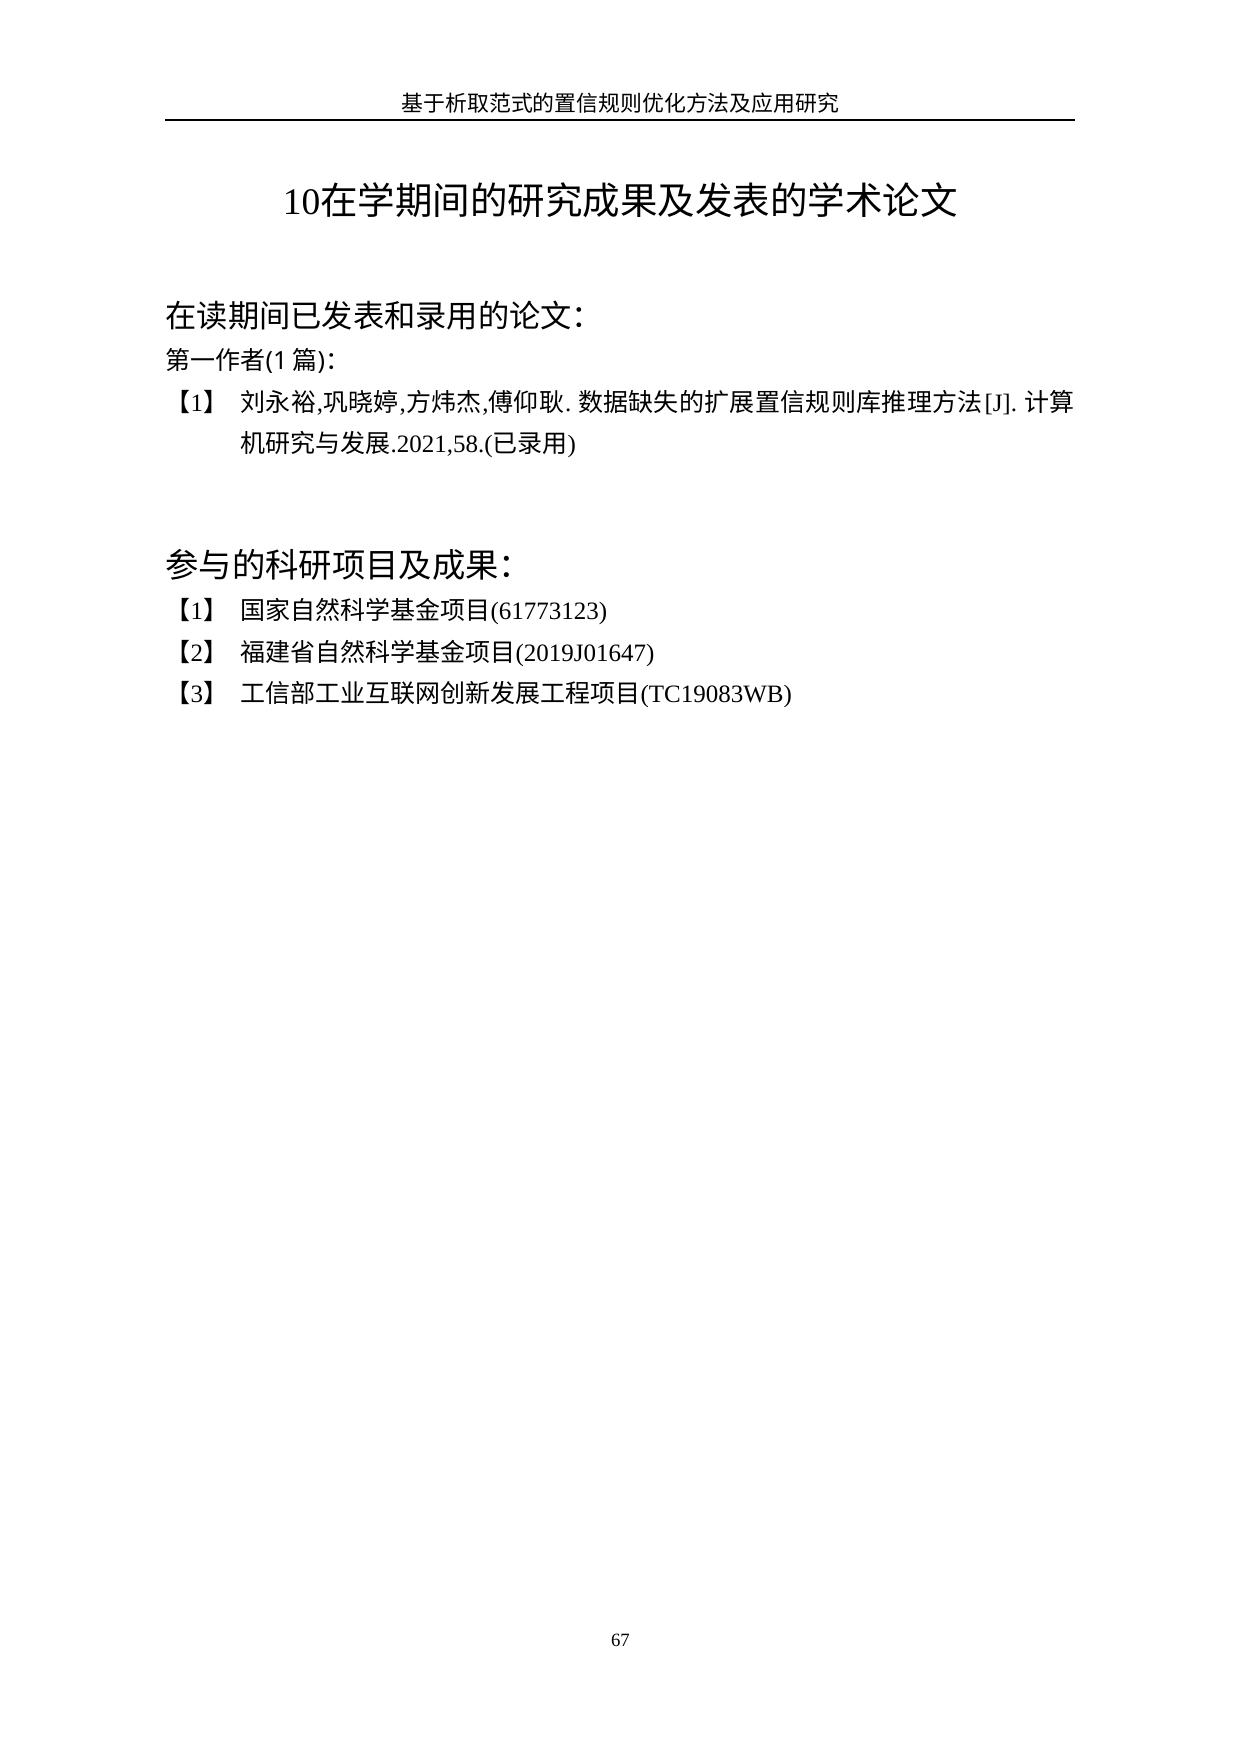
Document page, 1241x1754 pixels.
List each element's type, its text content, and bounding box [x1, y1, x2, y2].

list 工信部工业互联网创新发展工程项目(TC19083WB) [165, 669, 1075, 711]
list 刘永裕,巩晓婷,方炜杰,傅仰耿. 数据缺失的扩展置信规则库推理方法[J]. 计算机研究与发展.2021,58.(已录用) [165, 378, 1075, 461]
subtitle 在学期间的研究成果及发表的学术论文 [165, 164, 1075, 232]
text 参与的科研项目及成果： [165, 544, 1075, 586]
text 第一作者(1篇)： [165, 336, 1075, 378]
list 福建省自然科学基金项目(2019J01647) [165, 628, 1075, 669]
text 在读期间已发表和录用的论文： [165, 294, 1075, 336]
list 国家自然科学基金项目(61773123) [165, 586, 1075, 628]
